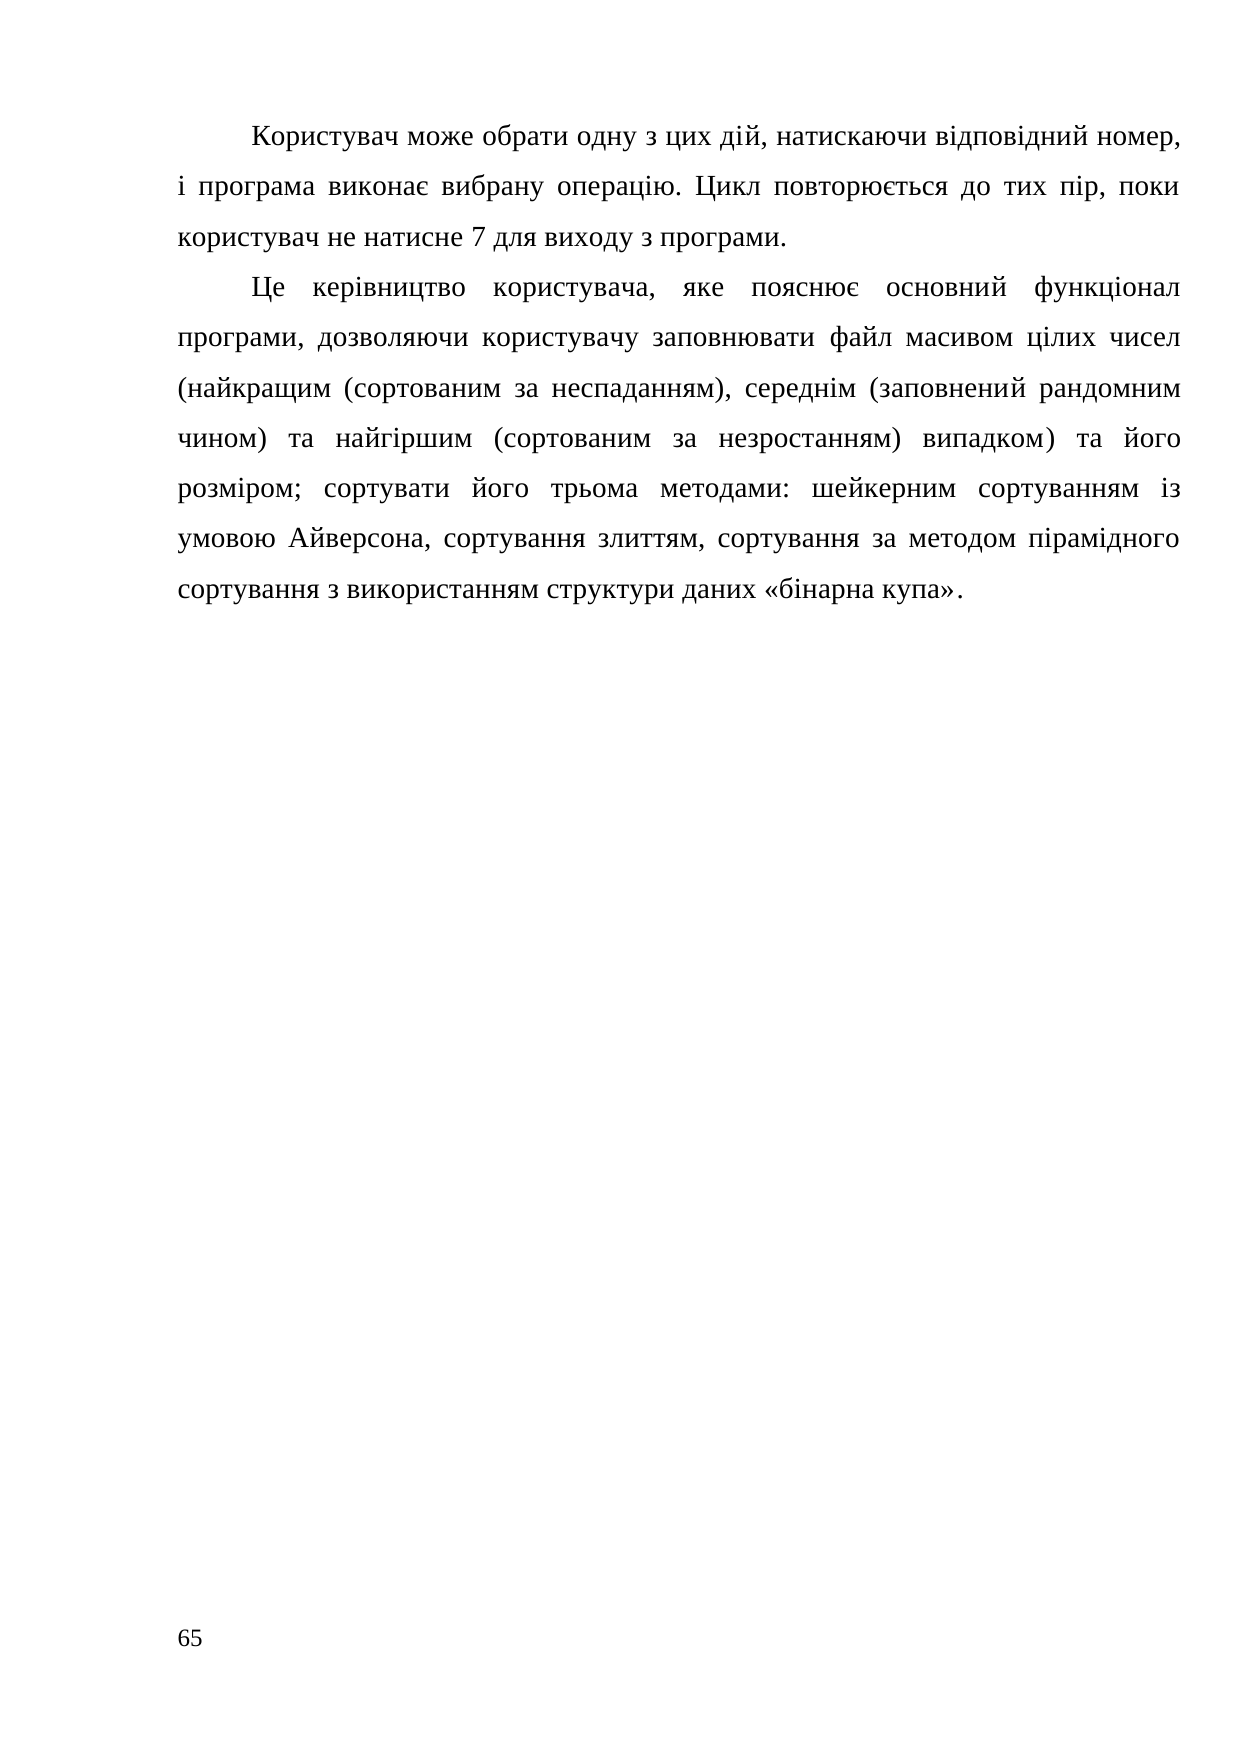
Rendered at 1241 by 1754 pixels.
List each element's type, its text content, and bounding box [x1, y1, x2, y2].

text Користувач може обрати одну з цих дій, натискаючи відповідний номер, і програма виконає вибрану операцію. Цикл повторюється до тих пір, поки користувач не натисне 7 для виходу з програми. [177, 118, 1181, 252]
text Це керівництво користувача, яке пояснює основний функціонал програми, дозволяючи користувачу заповнювати файл масивом цілих чисел (найкращим (сортованим за неспаданням), середнім (заповнений рандомним чином) та найгіршим (сортованим за незростанням) випадком) та його розміром; сортувати його трьома методами: шейкерним сортуванням із умовою Айверсона, сортування злиттям, сортування за методом пірамідного сортування з використанням структури даних «бінарна купа». [177, 269, 1181, 604]
